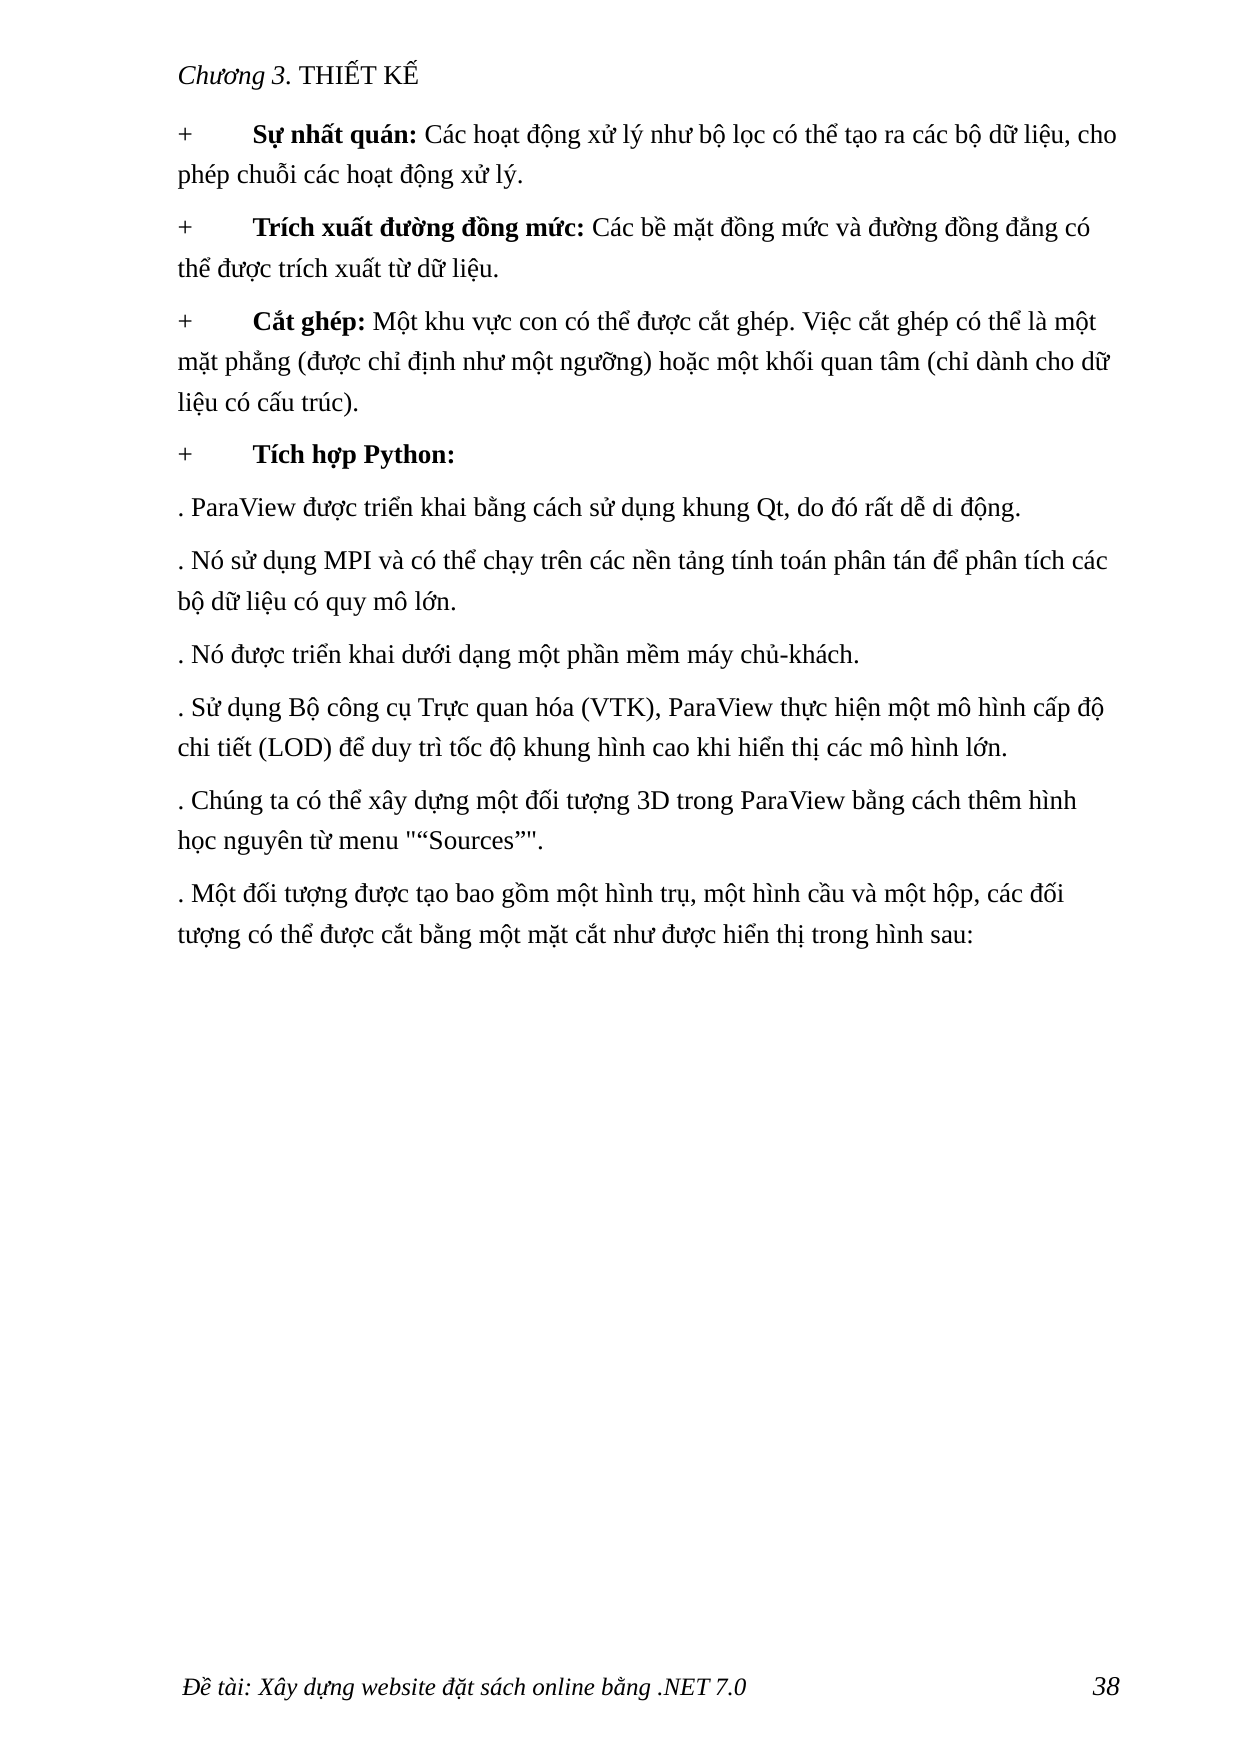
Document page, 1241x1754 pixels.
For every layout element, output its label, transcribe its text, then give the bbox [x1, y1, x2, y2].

text . Nó sử dụng MPI và có thể chạy trên các nền tảng tính toán phân tán để phân tích các bộ dữ liệu có quy mô lớn. [177, 544, 1122, 616]
text + Sự nhất quán: Các hoạt động xử lý như bộ lọc có thể tạo ra các bộ dữ liệu, cho phép chuỗi các hoạt động xử lý. [177, 118, 1122, 190]
text . Sử dụng Bộ công cụ Trực quan hóa (VTK), ParaView thực hiện một mô hình cấp độ chi tiết (LOD) để duy trì tốc độ khung hình cao khi hiển thị các mô hình lớn. [177, 691, 1122, 762]
text + Trích xuất đường đồng mức: Các bề mặt đồng mức và đường đồng đẳng có thể được trích xuất từ dữ liệu. [177, 211, 1122, 283]
text . Một đối tượng được tạo bao gồm một hình trụ, một hình cầu và một hộp, các đối tượng có thể được cắt bằng một mặt cắt như được hiển thị trong hình sau: [177, 877, 1122, 949]
text + Tích hợp Python: [177, 438, 1122, 470]
text . Nó được triển khai dưới dạng một phần mềm máy chủ-khách. [177, 638, 1122, 669]
text + Cắt ghép: Một khu vực con có thể được cắt ghép. Việc cắt ghép có thể là một mặt phẳng (được chỉ định như một ngưỡng) hoặc một khối quan tâm (chỉ dành cho dữ liệu có cấu trúc). [177, 305, 1122, 417]
text . ParaView được triển khai bằng cách sử dụng khung Qt, do đó rất dễ di động. [177, 491, 1122, 523]
text . Chúng ta có thể xây dựng một đối tượng 3D trong ParaView bằng cách thêm hình học nguyên từ menu "“Sources”". [177, 784, 1122, 856]
